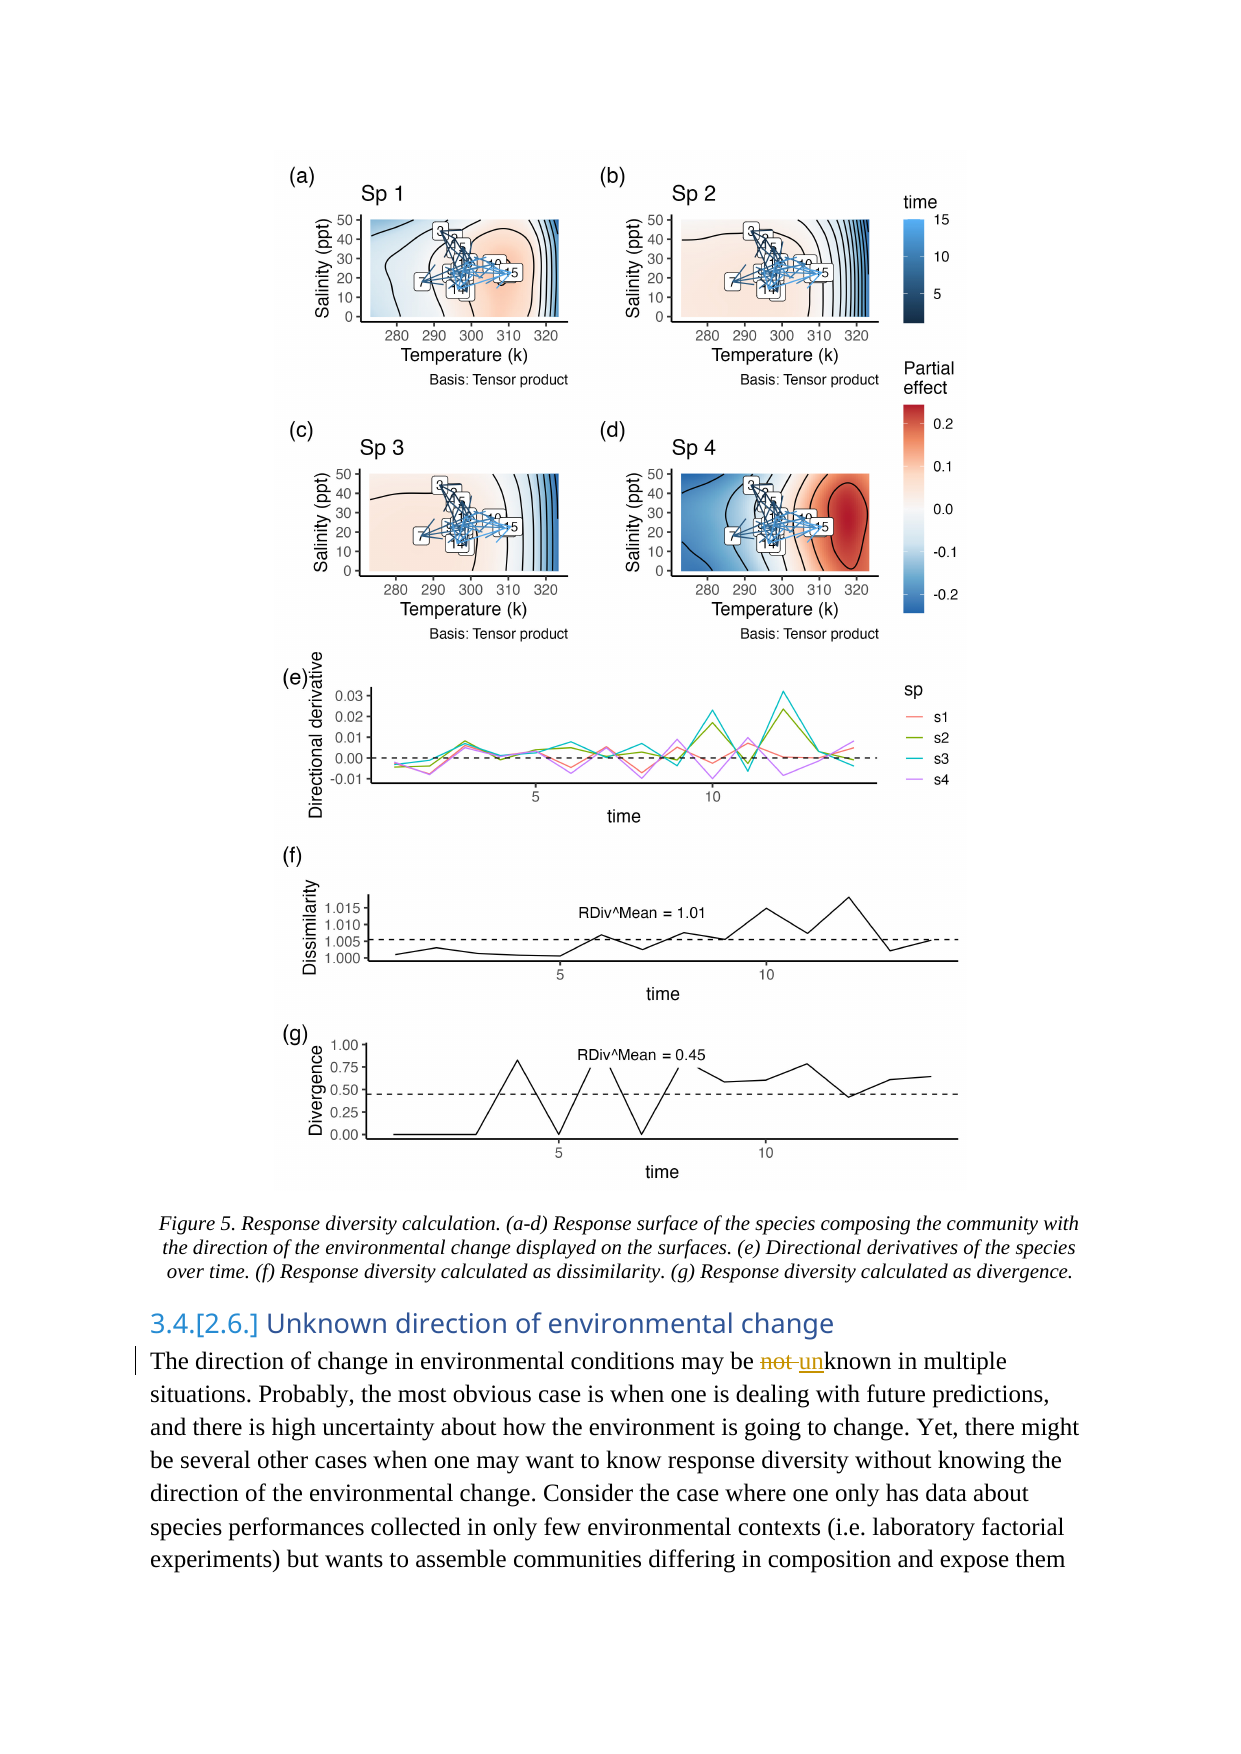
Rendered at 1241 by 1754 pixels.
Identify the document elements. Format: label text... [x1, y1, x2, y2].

subtitle Unknown direction of environmental change [150, 1304, 1090, 1341]
text Figure 5. Response diversity calculation. (a-d) Response surface of the species composing the community with the direction of the environmental change displayed on the surfaces. (e) Directional derivatives of the species over time. (f) Response diversity calculated as dissimilarity. (g) Response diversity calculated as divergence. [150, 1211, 1090, 1283]
picture [273, 150, 967, 1191]
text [150, 1346, 1090, 1573]
